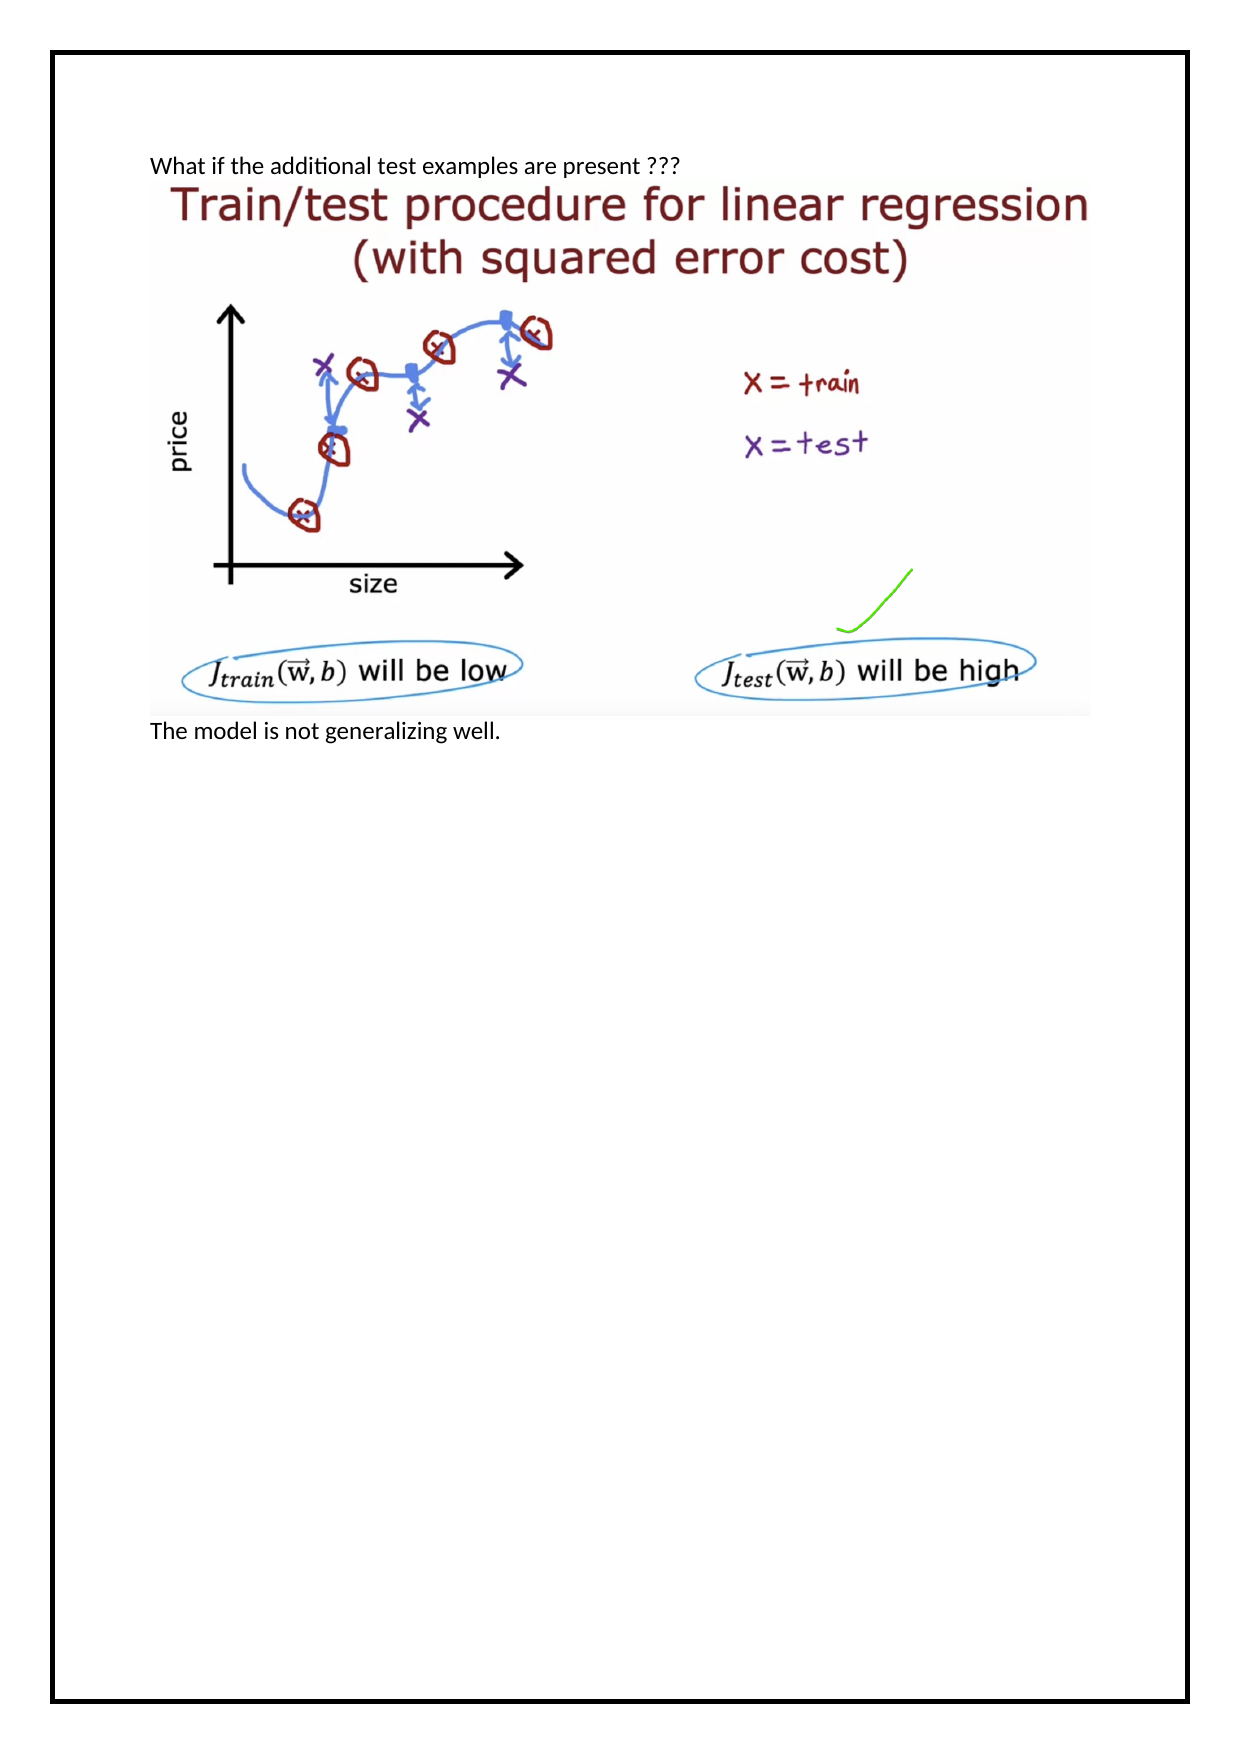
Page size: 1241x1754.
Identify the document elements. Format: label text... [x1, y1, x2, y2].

text The model is not generalizing well. [150, 716, 1090, 746]
text What if the additional test examples are present ??? [150, 150, 1090, 180]
picture [150, 180, 1091, 716]
